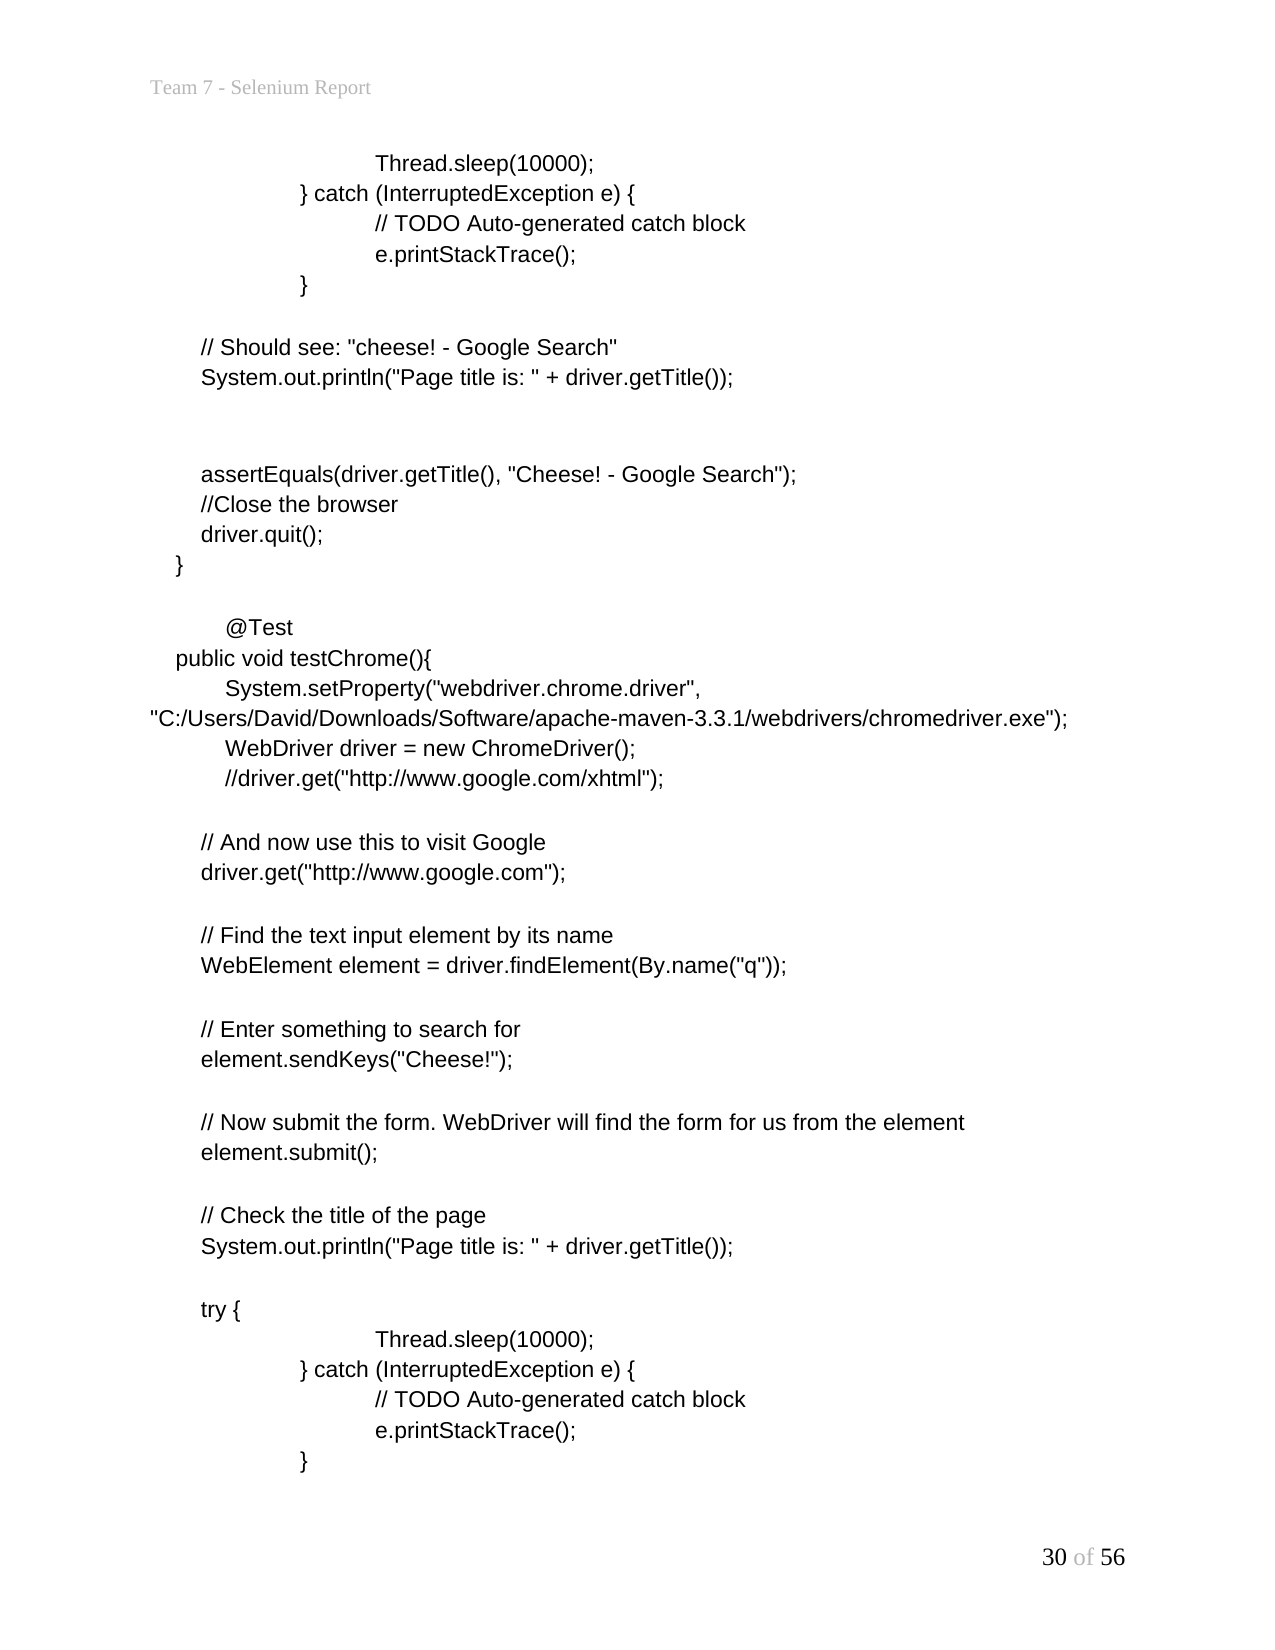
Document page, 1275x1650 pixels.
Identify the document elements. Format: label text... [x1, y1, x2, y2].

text //Close the browser [150, 491, 1125, 517]
text try { [150, 1296, 1125, 1322]
text // Check the title of the page [150, 1202, 1125, 1229]
text System.setProperty("webdriver.chrome.driver", "C:/Users/David/Downloads/Software/apache-maven-3.3.1/webdrivers/chromedriver.exe"); [150, 675, 1125, 731]
text element.sendKeys("Cheese!"); [150, 1046, 1125, 1072]
text WebDriver driver = new ChromeDriver(); [150, 735, 1125, 762]
text // TODO Auto-generated catch block [150, 210, 1125, 237]
text driver.get("http://www.google.com"); [150, 859, 1125, 885]
text } [150, 1447, 1125, 1473]
text e.printStackTrace(); [150, 1417, 1125, 1443]
text driver.quit(); [150, 521, 1125, 547]
text // Enter something to search for [150, 1016, 1125, 1042]
text } catch (InterruptedException e) { [150, 1356, 1125, 1383]
text @Test [150, 614, 1125, 641]
text Thread.sleep(10000); [150, 1326, 1125, 1352]
text // And now use this to visit Google [150, 829, 1125, 855]
text public void testChrome(){ [150, 644, 1125, 671]
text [150, 364, 1125, 391]
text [150, 1233, 1125, 1259]
text WebElement element = driver.findElement(By.name("q")); [150, 952, 1125, 979]
text } catch (InterruptedException e) { [150, 180, 1125, 207]
text // Should see: "cheese! - Google Search" [150, 334, 1125, 360]
text element.submit(); [150, 1139, 1125, 1166]
text // Now submit the form. WebDriver will find the form for us from the element [150, 1109, 1125, 1135]
text } [150, 271, 1125, 297]
text Thread.sleep(10000); [150, 150, 1125, 176]
text e.printStackTrace(); [150, 241, 1125, 267]
text assertEquals(driver.getTitle(), "Cheese! - Google Search"); [150, 461, 1125, 487]
text // Find the text input element by its name [150, 922, 1125, 948]
text // TODO Auto-generated catch block [150, 1386, 1125, 1413]
text //driver.get("http://www.google.com/xhtml"); [150, 765, 1125, 792]
text } [150, 551, 1125, 577]
